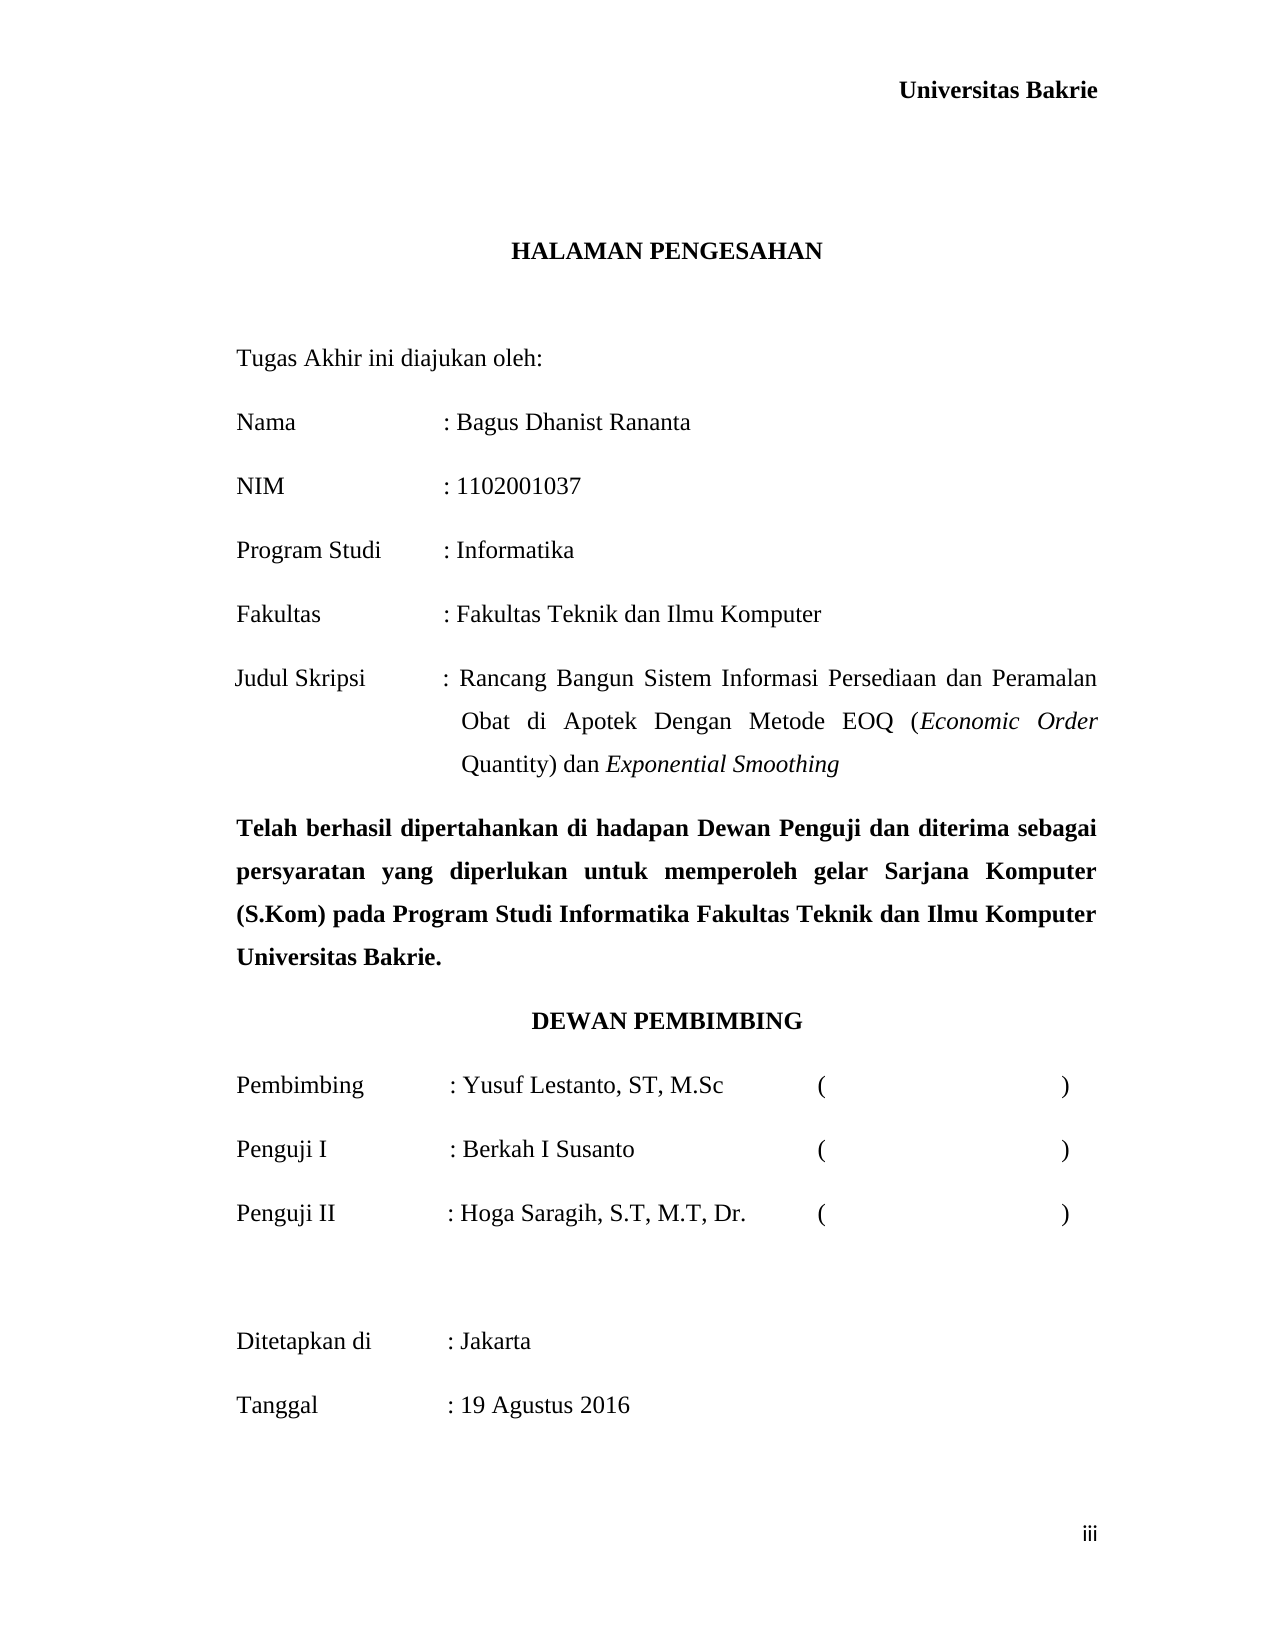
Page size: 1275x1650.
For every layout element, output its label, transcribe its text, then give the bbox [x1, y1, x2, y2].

text Penguji I : Berkah I Susanto ( ) [236, 1134, 1098, 1163]
text Nama : Bagus Dhanist Rananta [236, 407, 1098, 436]
text DEWAN PEMBIMBING [236, 1006, 1098, 1035]
text Program Studi : Informatika [236, 535, 1098, 564]
text Penguji II : Hoga Saragih, S.T, M.T, Dr. ( ) [236, 1198, 1098, 1227]
text Pembimbing : Yusuf Lestanto, ST, M.Sc ( ) [236, 1070, 1098, 1099]
text Fakultas : Fakultas Teknik dan Ilmu Komputer [236, 599, 1098, 628]
text NIM : 1102001037 [236, 471, 1098, 500]
text Tanggal : 19 Agustus 2016 [236, 1390, 1098, 1419]
text Judul Skripsi : Rancang Bangun Sistem Informasi Persediaan dan Peramalan Obat di Apotek Dengan Metode EOQ (Economic Order Quantity) dan Exponential Smoothing [234, 663, 1098, 778]
subtitle HALAMAN PENGESAHAN [236, 236, 1098, 265]
text Tugas Akhir ini diajukan oleh: [236, 343, 1098, 372]
text Ditetapkan di : Jakarta [236, 1326, 1098, 1355]
text Telah berhasil dipertahankan di hadapan Dewan Penguji dan diterima sebagai persyaratan yang diperlukan untuk memperoleh gelar Sarjana Komputer (S.Kom) pada Program Studi Informatika Fakultas Teknik dan Ilmu Komputer Universitas Bakrie. [236, 813, 1098, 971]
